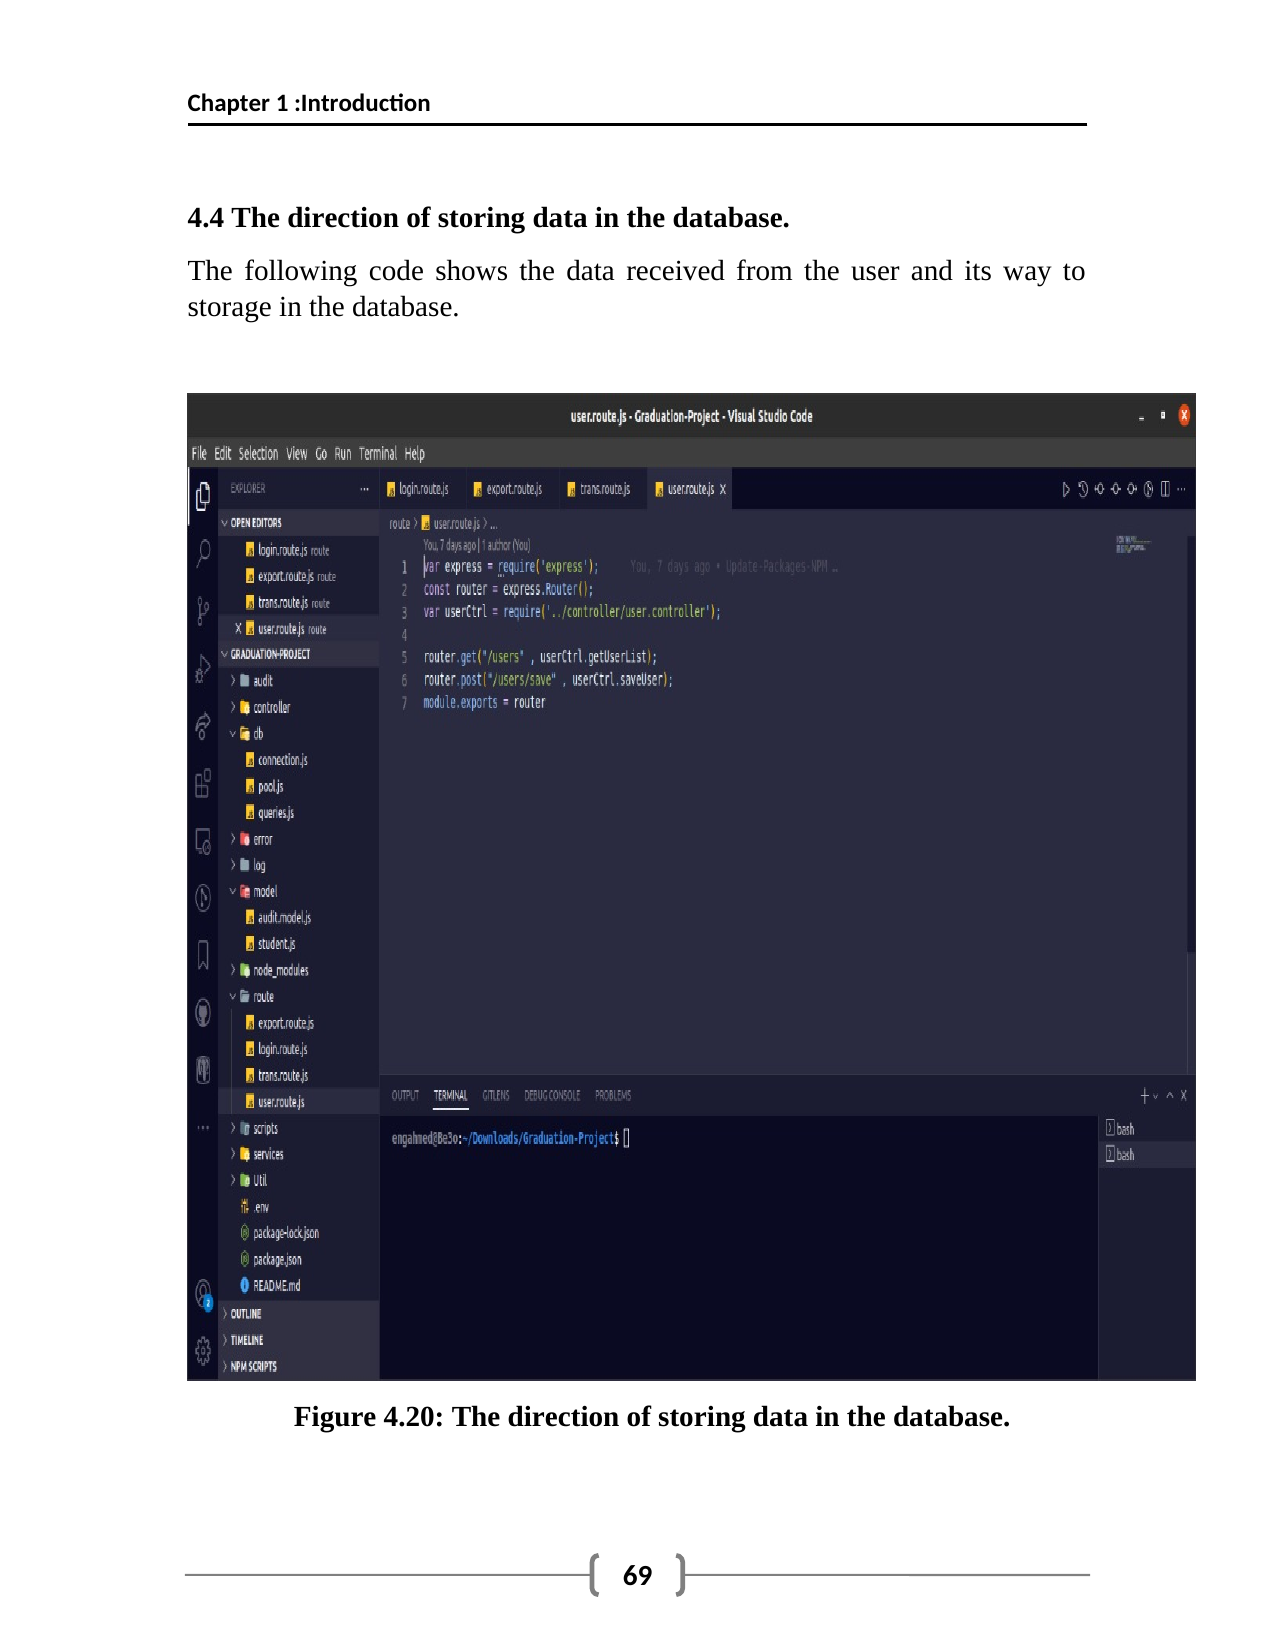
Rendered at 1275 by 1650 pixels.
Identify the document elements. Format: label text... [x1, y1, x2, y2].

text 4.4 The direction of storing data in the database. [187, 200, 1087, 233]
text The following code shows the data received from the user and its way to storage in the database. [187, 253, 1087, 322]
picture [187, 393, 1196, 1381]
text Figure 4.20: The direction of storing data in the database. [187, 1399, 1087, 1433]
